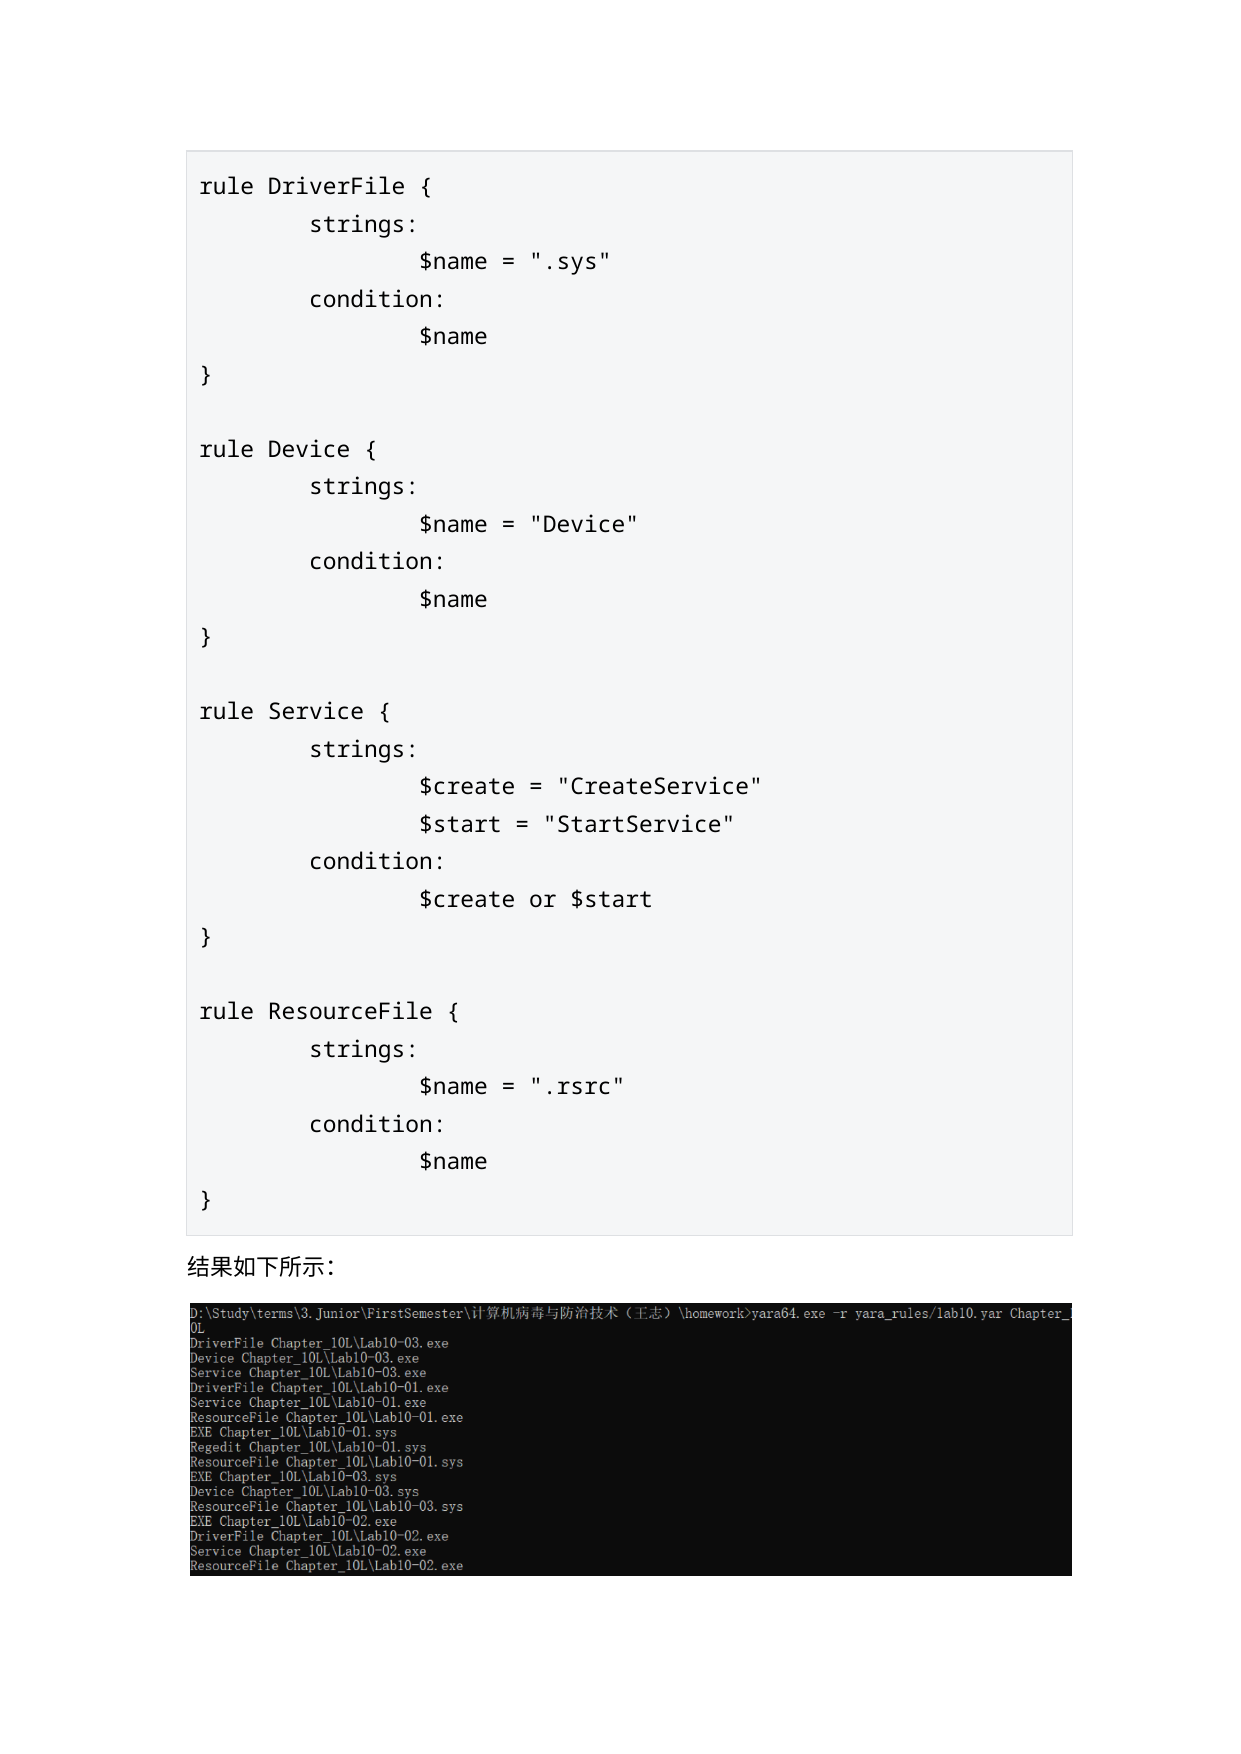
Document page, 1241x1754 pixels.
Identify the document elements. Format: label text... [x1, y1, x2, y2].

text 结果如下所示： [187, 1249, 1053, 1282]
picture [187, 1301, 1074, 1576]
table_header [187, 152, 1072, 1235]
